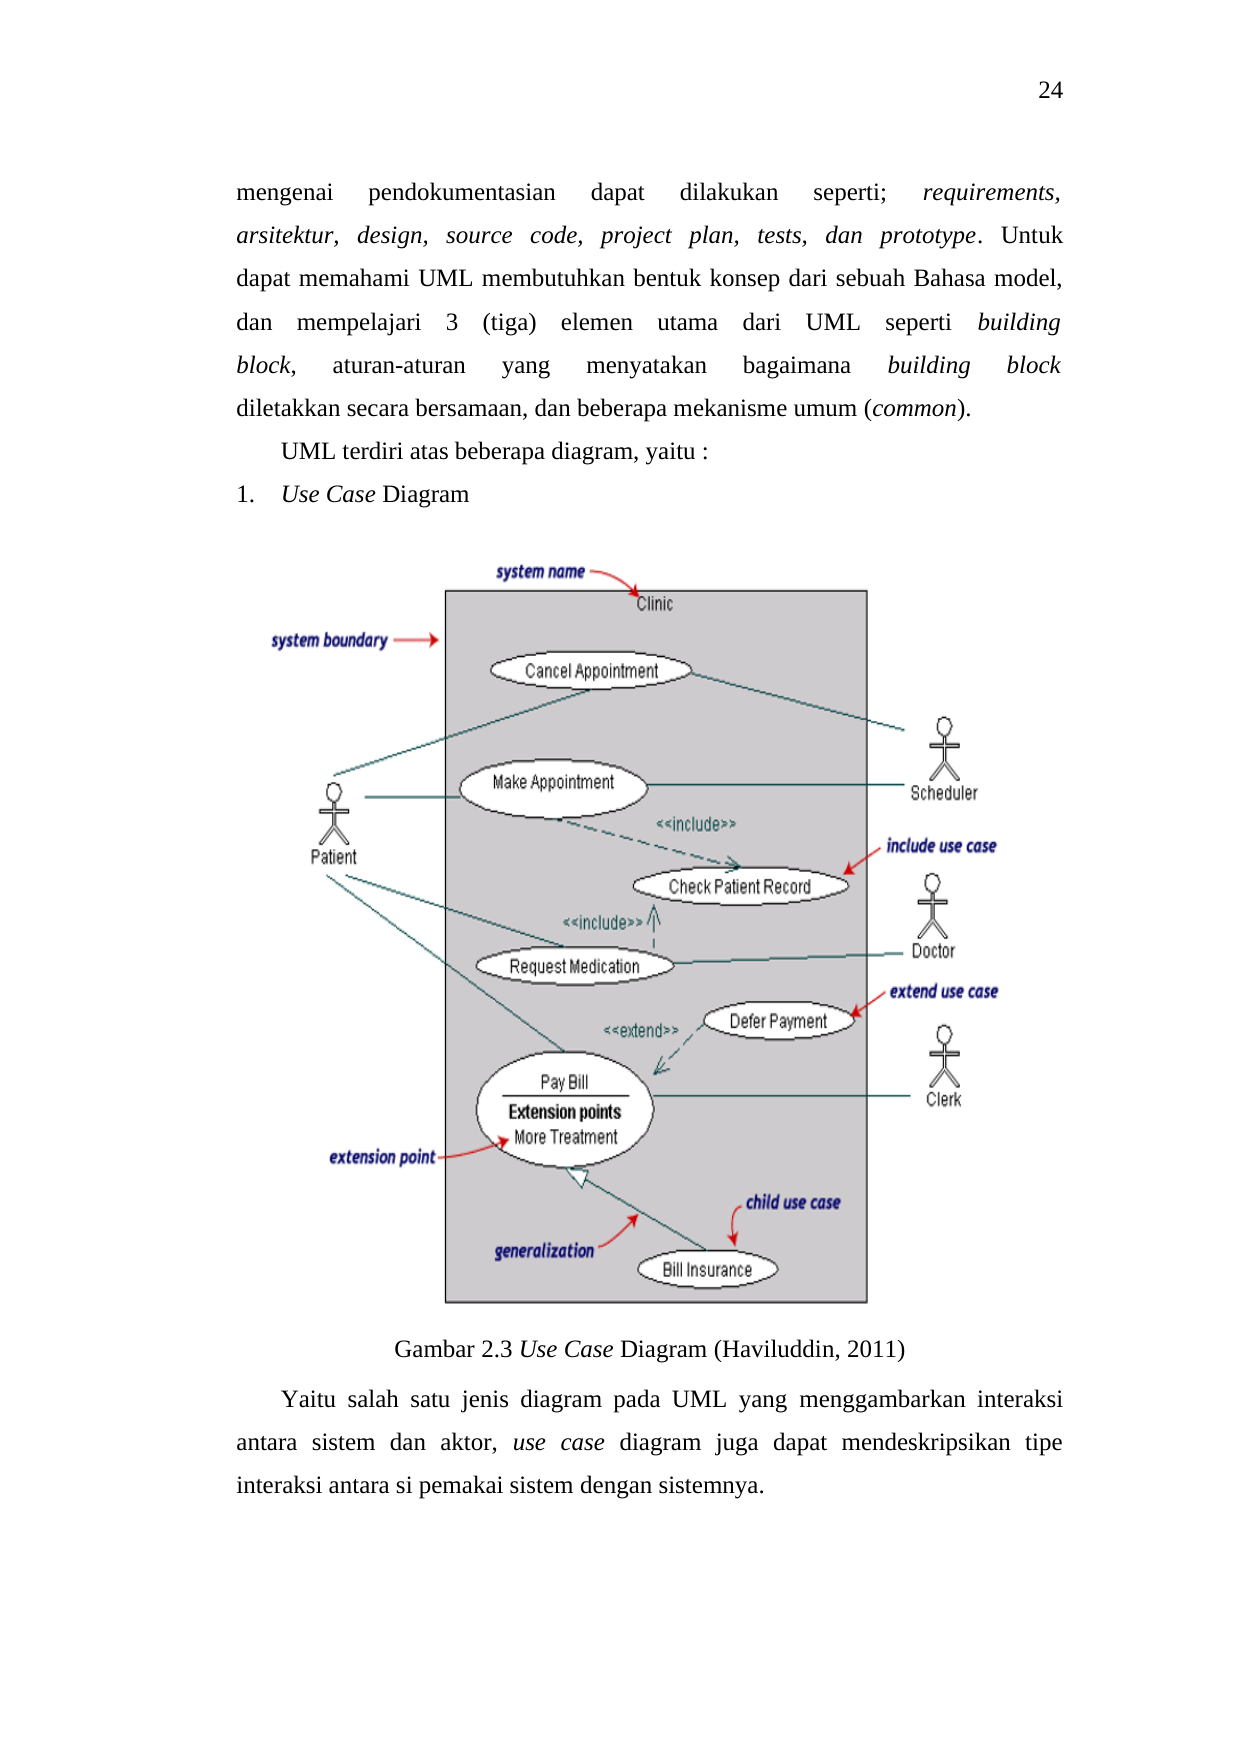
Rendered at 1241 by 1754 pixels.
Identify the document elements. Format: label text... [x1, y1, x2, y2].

list Use Case Diagram [236, 479, 1063, 508]
text UML terdiri atas beberapa diagram, yaitu : [236, 436, 1063, 465]
picture [249, 522, 1050, 1335]
list Yaitu salah satu jenis diagram pada UML yang menggambarkan interaksi antara sistem dan aktor, use case diagram juga dapat mendeskripsikan tipe interaksi antara si pemakai sistem dengan sistemnya. [236, 1384, 1063, 1499]
text Gambar 2.3 Use Case Diagram [236, 1334, 1063, 1363]
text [236, 177, 1063, 422]
